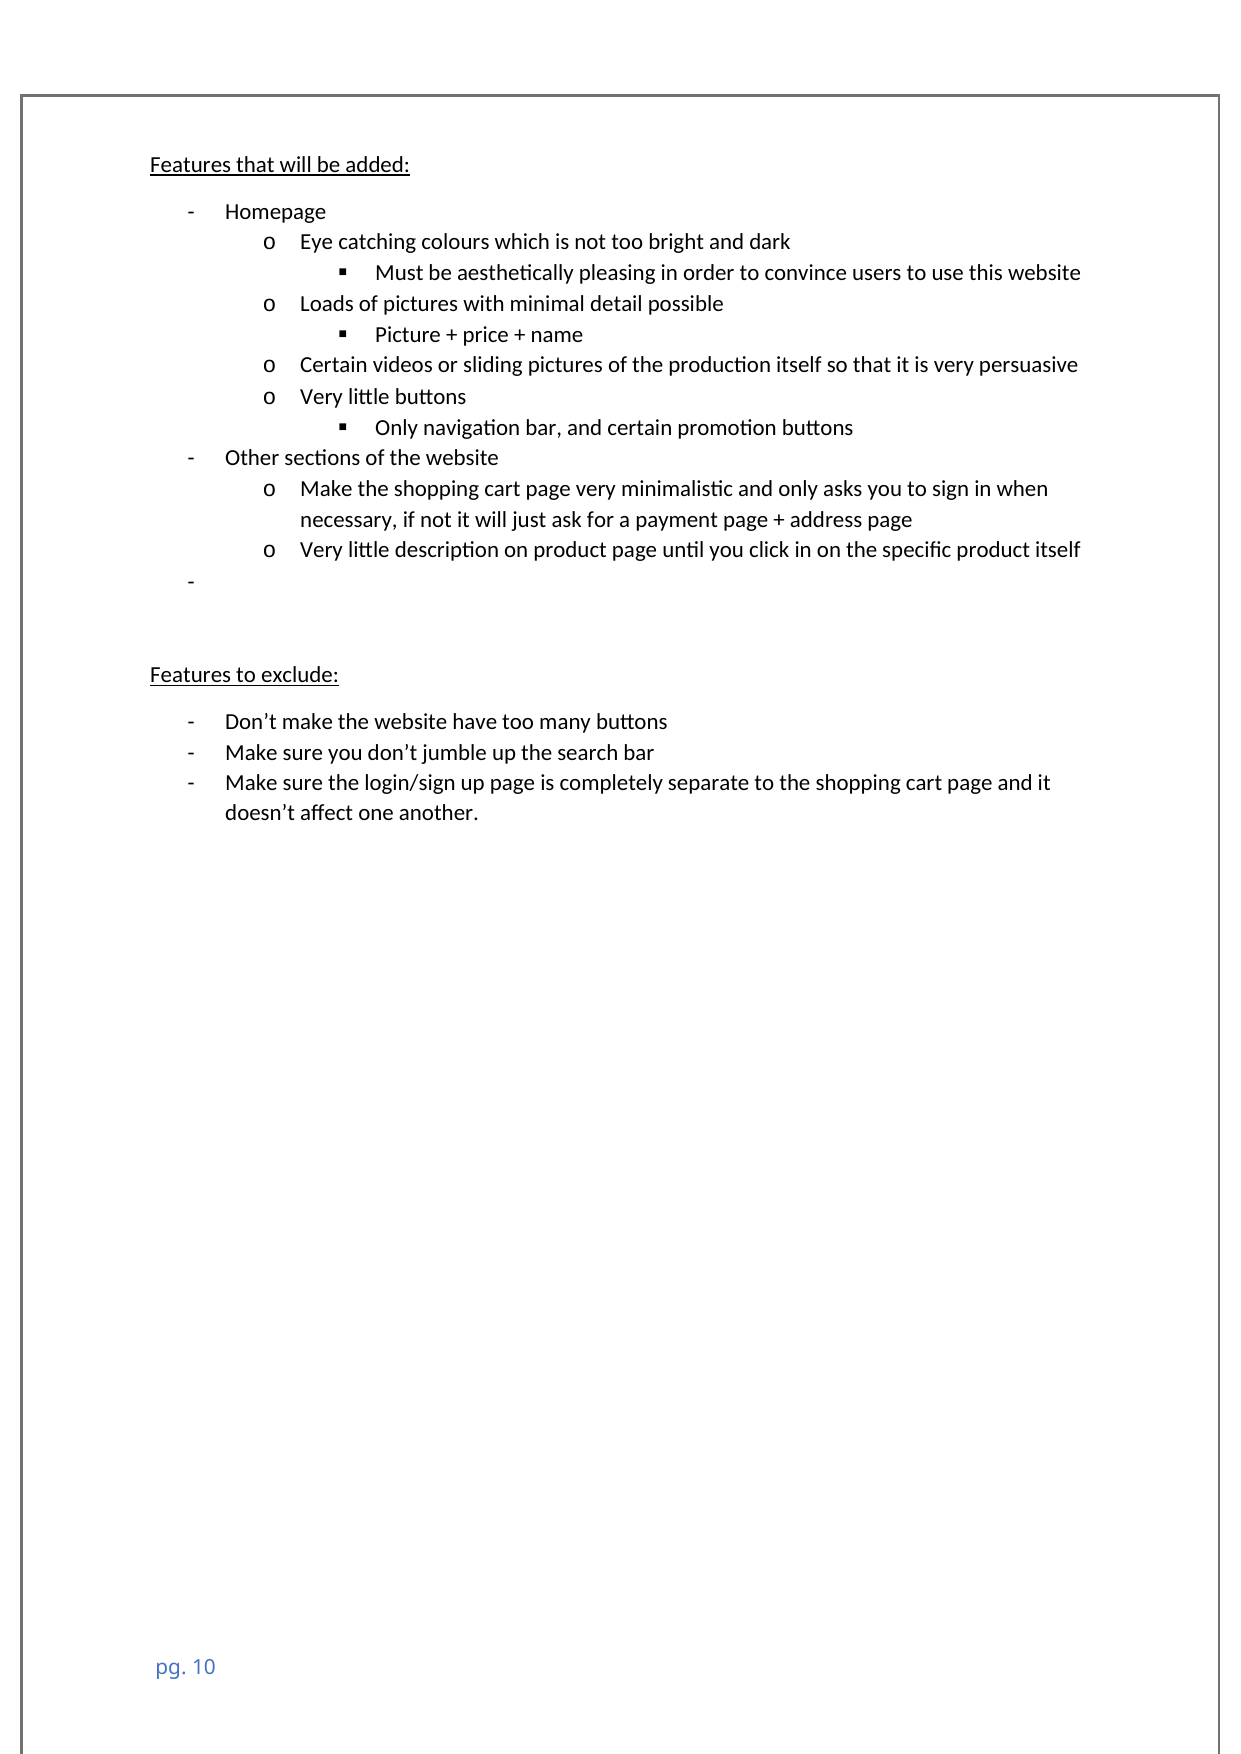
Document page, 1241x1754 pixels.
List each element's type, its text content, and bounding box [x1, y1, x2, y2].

list Must be aesthetically pleasing in order to convince users to use this website [337, 258, 1090, 287]
text Features to exclude: [150, 661, 1090, 688]
list Make sure the login/sign up page is completely separate to the shopping cart page and it doesn’t affect one another. [187, 768, 1090, 826]
list Other sections of the website [187, 443, 1090, 472]
list Very little description on product page until you click in on the specific product itself [262, 535, 1090, 564]
list Eye catching colours which is not too bright and dark [262, 227, 1090, 256]
text Features that will be added: [150, 150, 1090, 178]
list Only navigation bar, and certain promotion buttons [337, 413, 1090, 441]
list Very little buttons [262, 382, 1090, 411]
list Make the shopping cart page very minimalistic and only asks you to sign in when necessary, if not it will just ask for a payment page + address page [262, 474, 1090, 533]
list Loads of pictures with minimal detail possible [262, 289, 1090, 318]
list Picture + price + name [337, 320, 1090, 348]
list Certain videos or sliding pictures of the production itself so that it is very persuasive [262, 350, 1090, 379]
list Don’t make the website have too many buttons [187, 707, 1090, 735]
list Make sure you don’t jumble up the search bar [187, 738, 1090, 766]
list Homepage [187, 197, 1090, 225]
